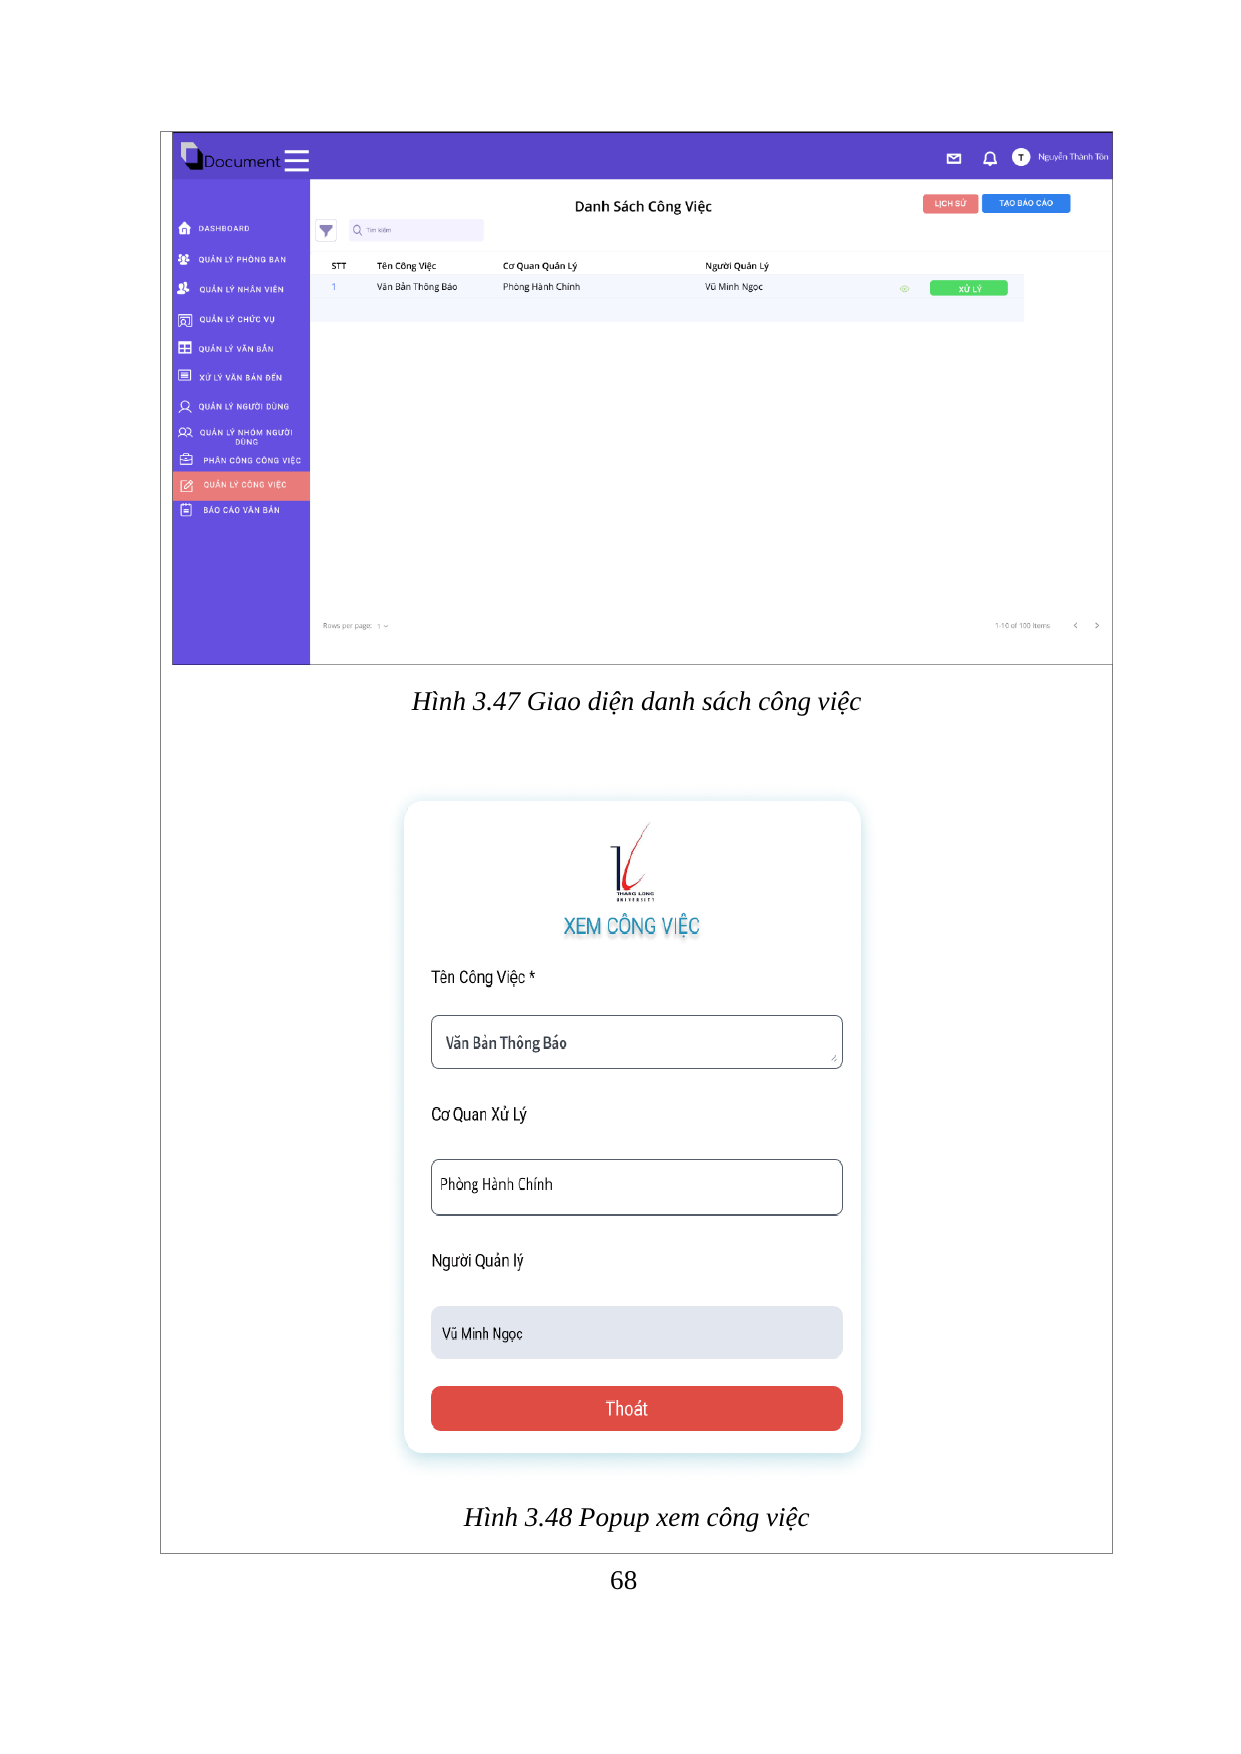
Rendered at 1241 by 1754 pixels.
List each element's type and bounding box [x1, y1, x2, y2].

table_cell [161, 132, 1112, 1553]
picture [172, 132, 1113, 665]
picture [173, 783, 1100, 1481]
